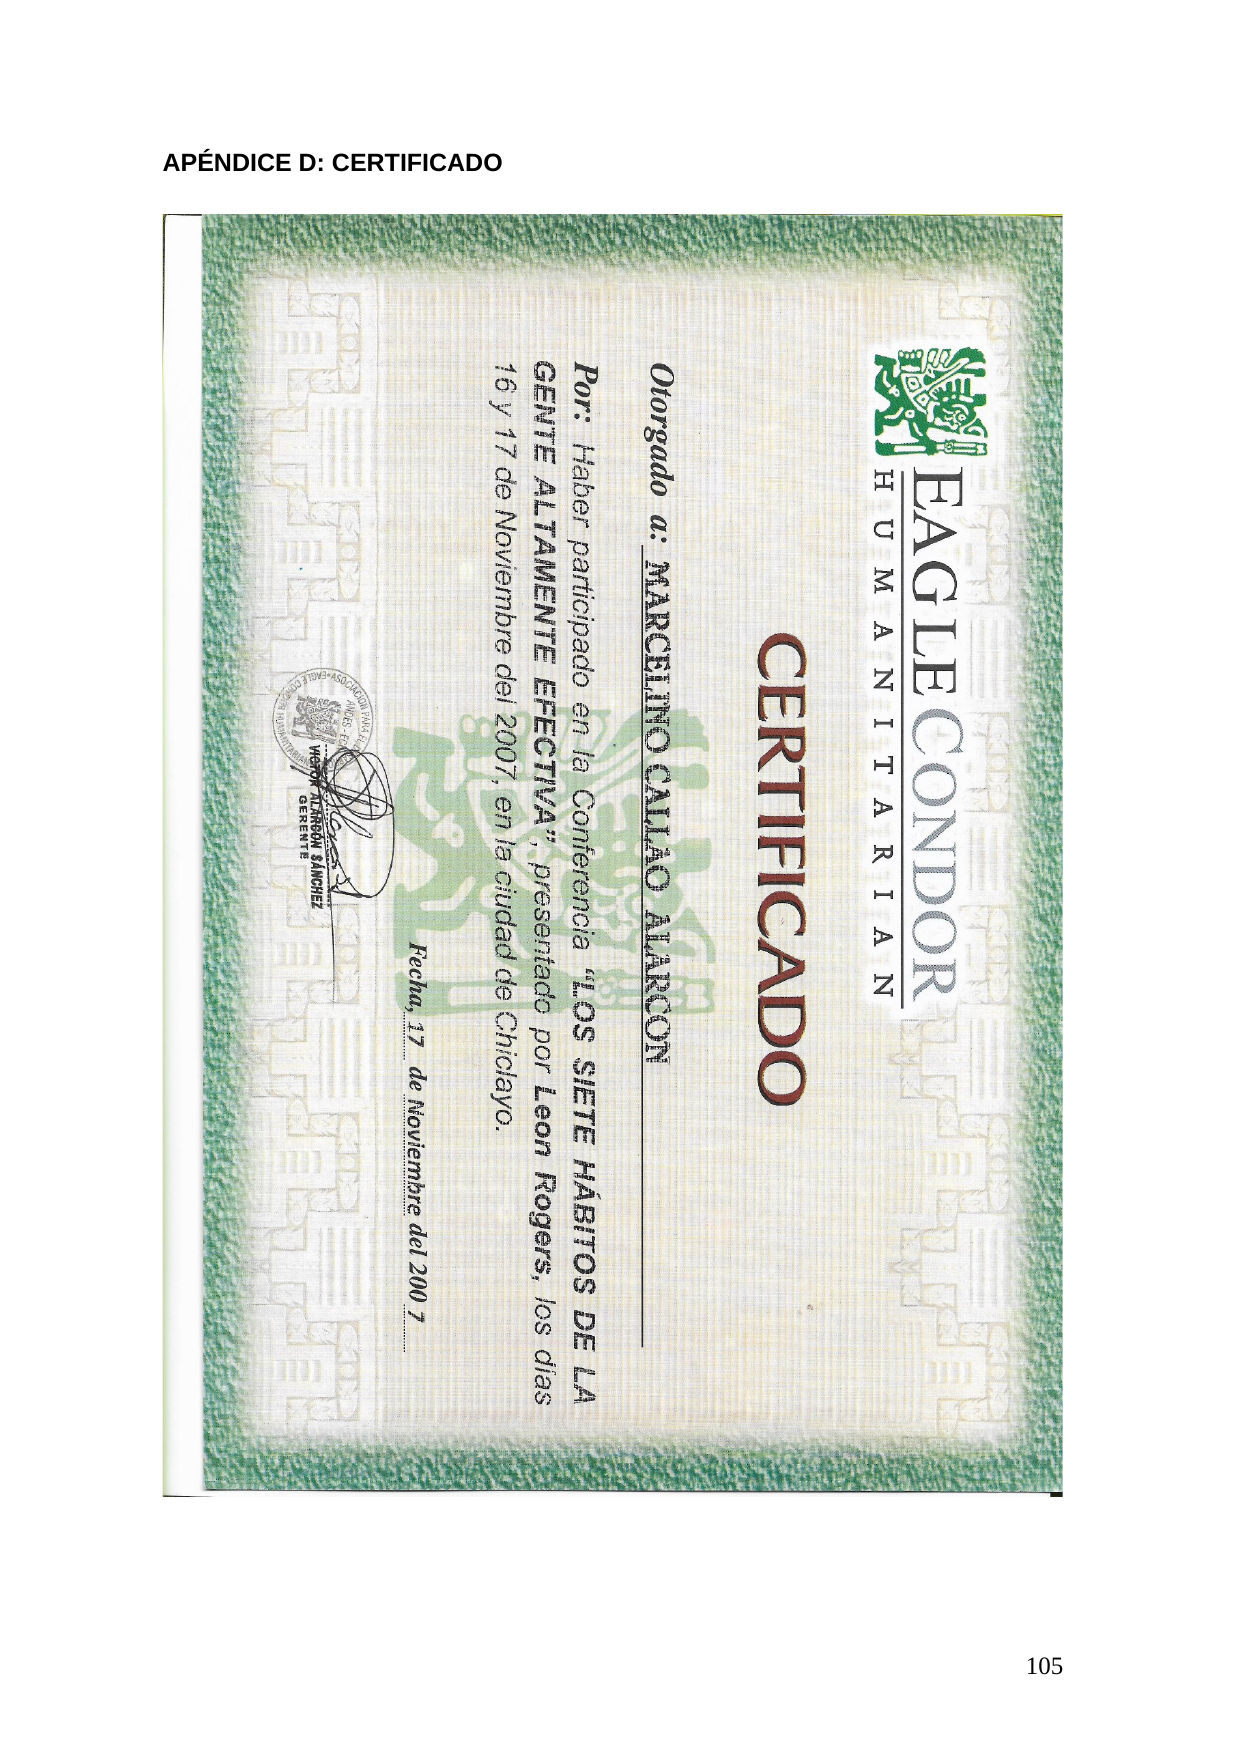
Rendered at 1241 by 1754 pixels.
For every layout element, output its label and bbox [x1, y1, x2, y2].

picture [162, 214, 1063, 1497]
